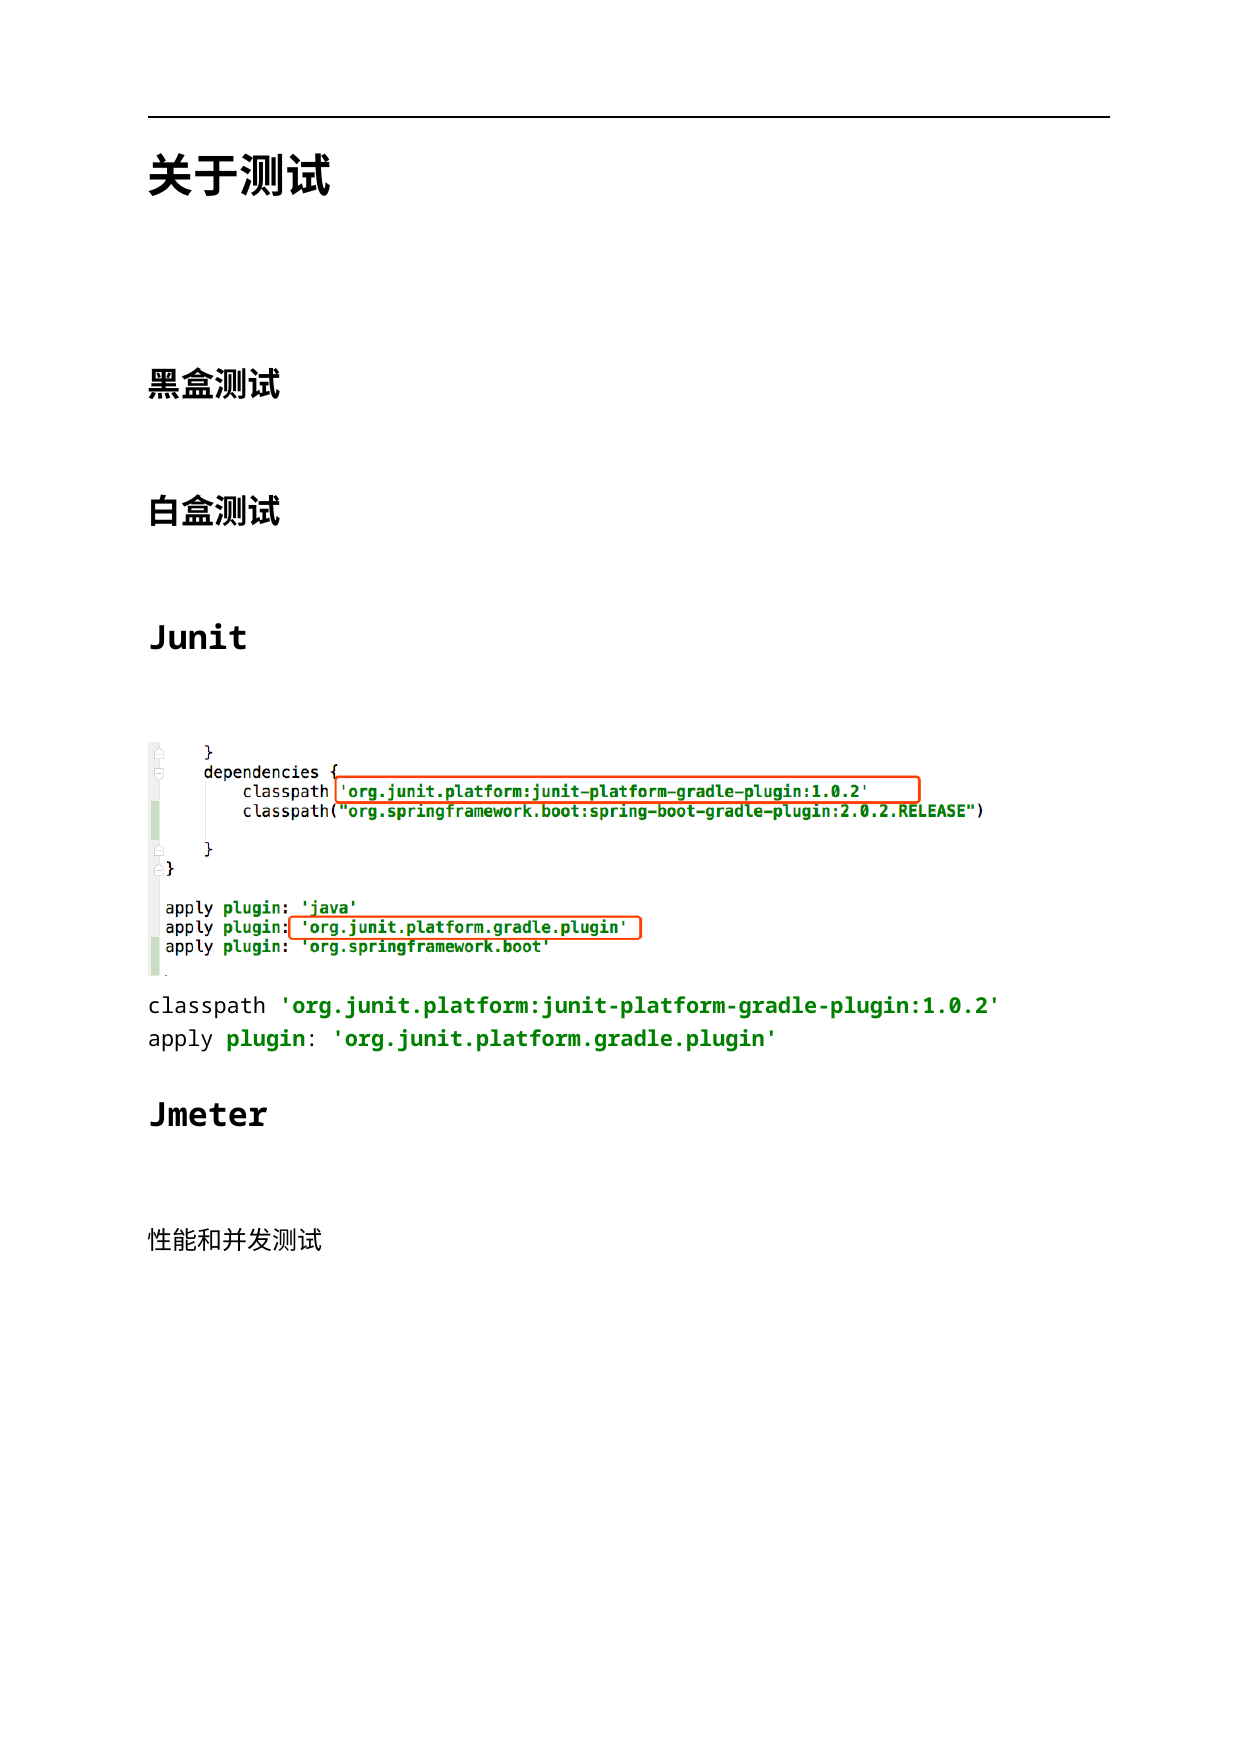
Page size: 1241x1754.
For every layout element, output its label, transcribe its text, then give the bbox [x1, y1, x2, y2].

subtitle Junit [148, 604, 1110, 669]
text 性能和并发测试 [148, 1206, 1110, 1271]
subtitle 黑盒测试 [148, 349, 1110, 414]
text classpath 'org.junit.platform:junit-platform-gradle-plugin:1.0.2' [148, 989, 1110, 1022]
text apply plugin: 'org.junit.platform.gradle.plugin' [148, 1022, 1110, 1054]
subtitle 关于测试 [148, 124, 1110, 222]
picture [147, 742, 1110, 976]
subtitle Jmeter [148, 1081, 1110, 1146]
subtitle 白盒测试 [148, 477, 1110, 542]
